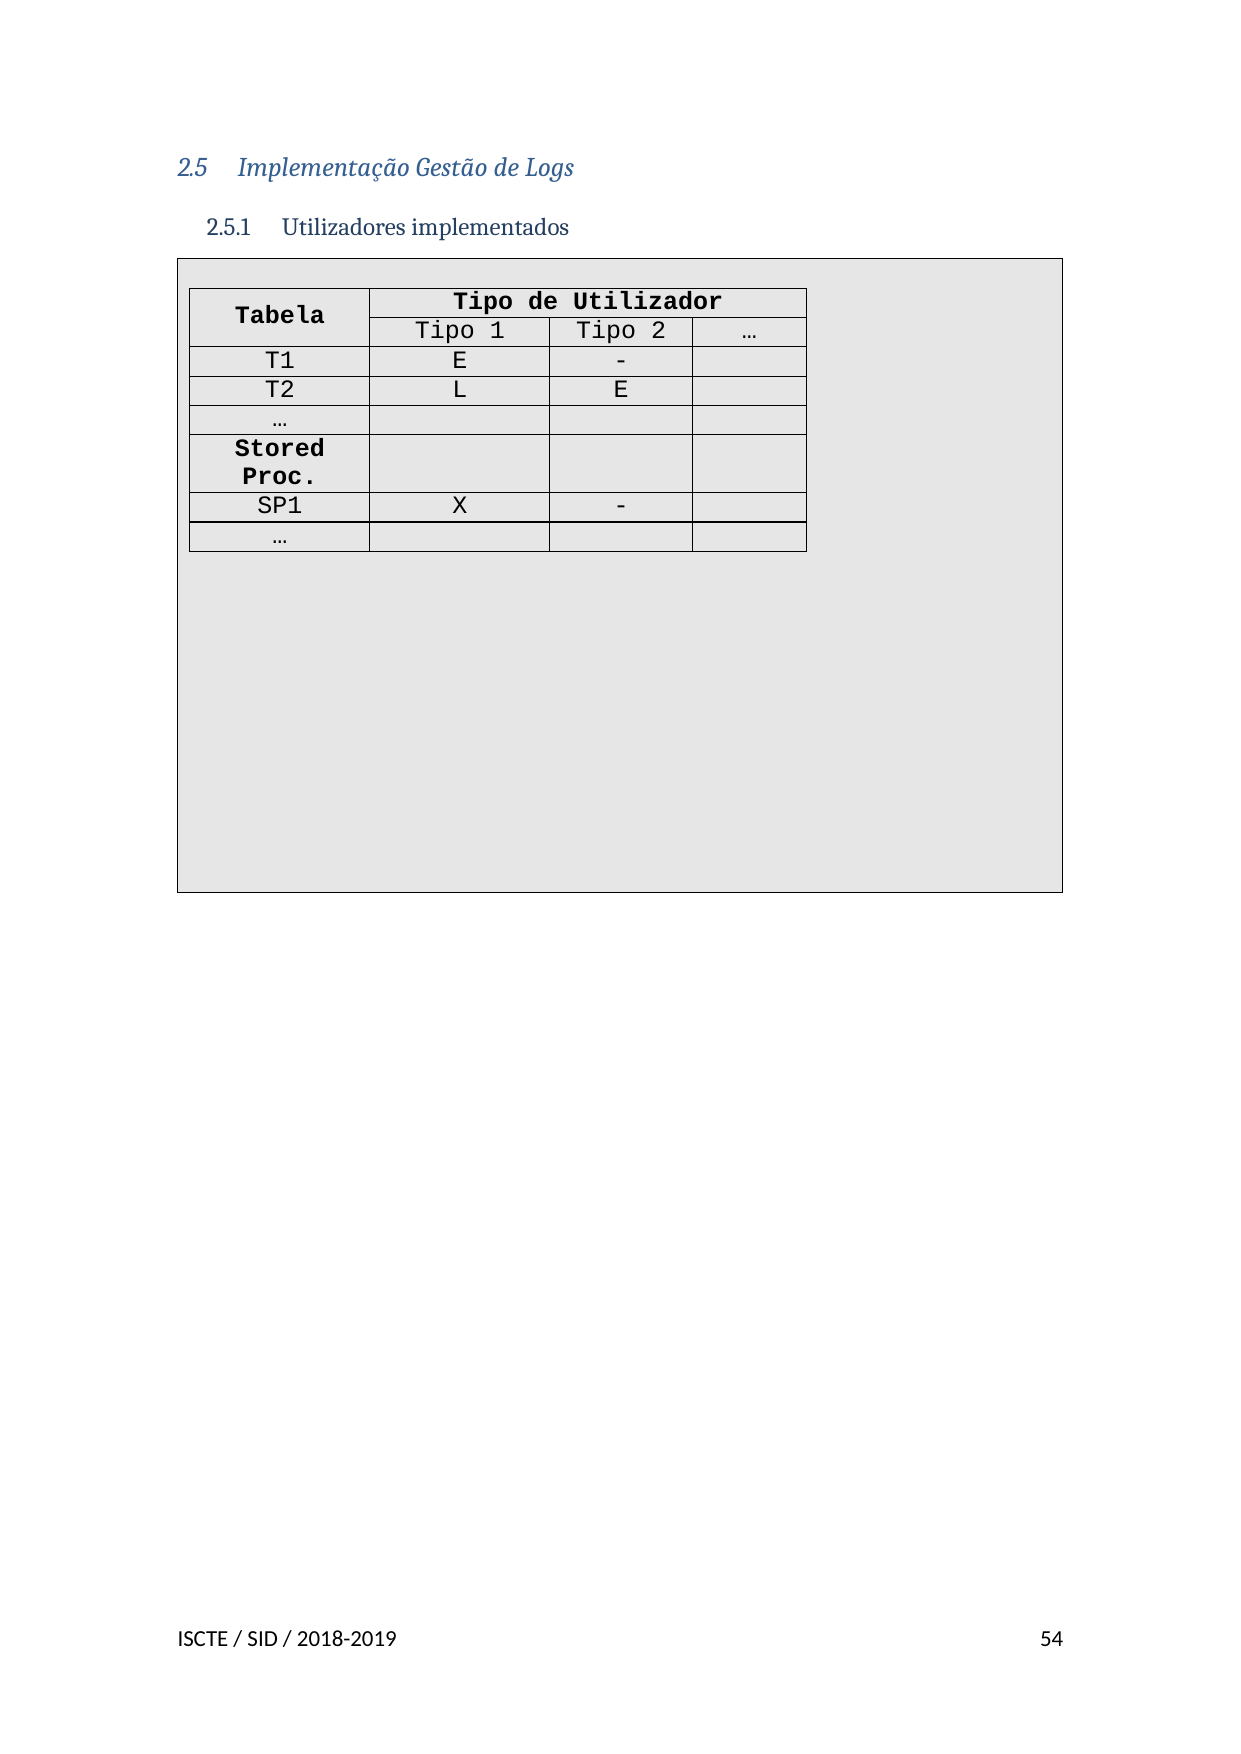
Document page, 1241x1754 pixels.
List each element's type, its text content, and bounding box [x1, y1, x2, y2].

subtitle Implementação Gestão de Logs [177, 152, 1063, 183]
table_header [178, 259, 1062, 892]
subtitle Utilizadores implementados [207, 212, 1063, 241]
